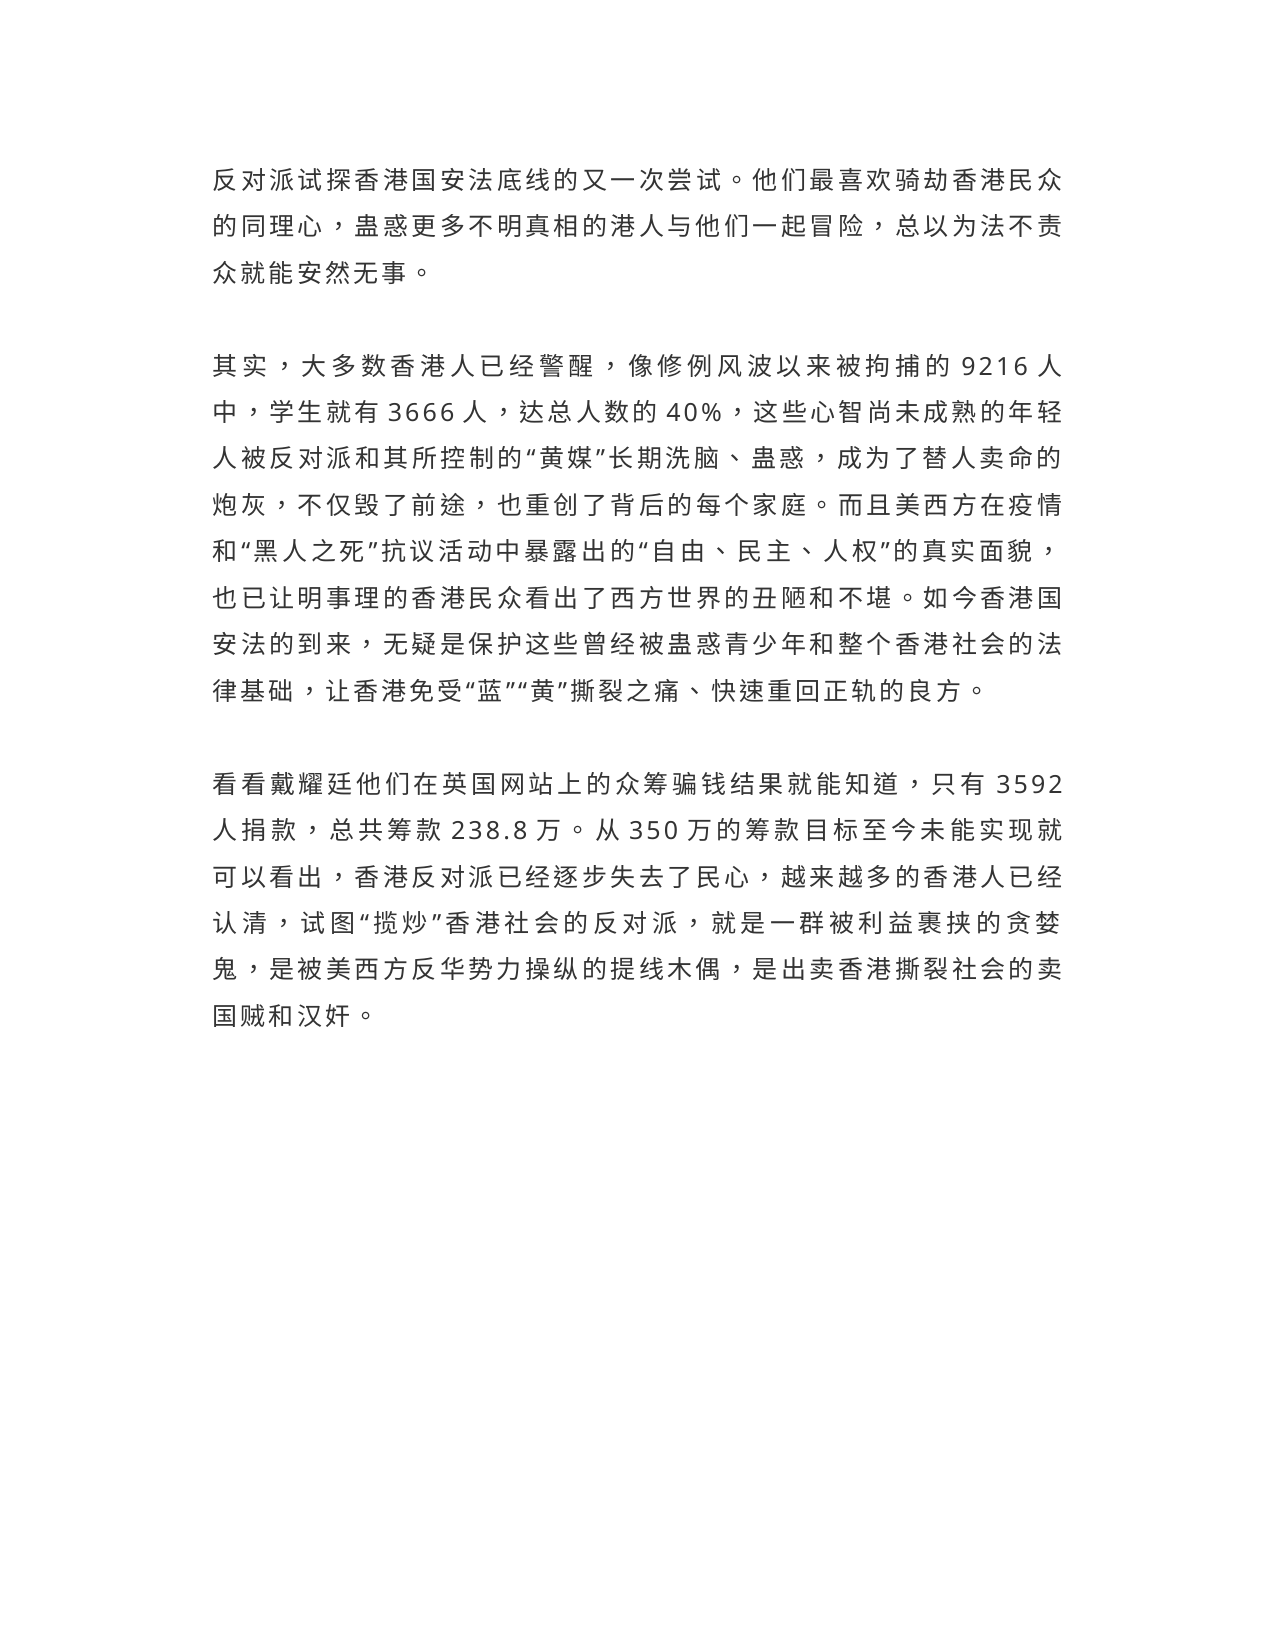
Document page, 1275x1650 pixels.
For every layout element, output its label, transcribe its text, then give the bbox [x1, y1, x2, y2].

text 其实，大多数香港人已经警醒，像修例风波以来被拘捕的9216人中，学生就有3666人，达总人数的40%，这些心智尚未成熟的年轻人被反对派和其所控制的“黄媒”长期洗脑、蛊惑，成为了替人卖命的炮灰，不仅毁了前途，也重创了背后的每个家庭。而且美西方在疫情和“黑人之死”抗议活动中暴露出的“自由、民主、人权”的真实面貌，也已让明事理的香港民众看出了西方世界的丑陋和不堪。如今香港国安法的到来，无疑是保护这些曾经被蛊惑青少年和整个香港社会的法律基础，让香港免受“蓝”“黄”撕裂之痛、快速重回正轨的良方。 [212, 336, 1062, 707]
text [212, 150, 1062, 289]
text 看看戴耀廷他们在英国网站上的众筹骗钱结果就能知道，只有3592人捐款，总共筹款238.8万。从350万的筹款目标至今未能实现就可以看出，香港反对派已经逐步失去了民心，越来越多的香港人已经认清，试图“揽炒”香港社会的反对派，就是一群被利益裹挟的贪婪鬼，是被美西方反华势力操纵的提线木偶，是出卖香港撕裂社会的卖国贼和汉奸。 [212, 754, 1062, 1033]
